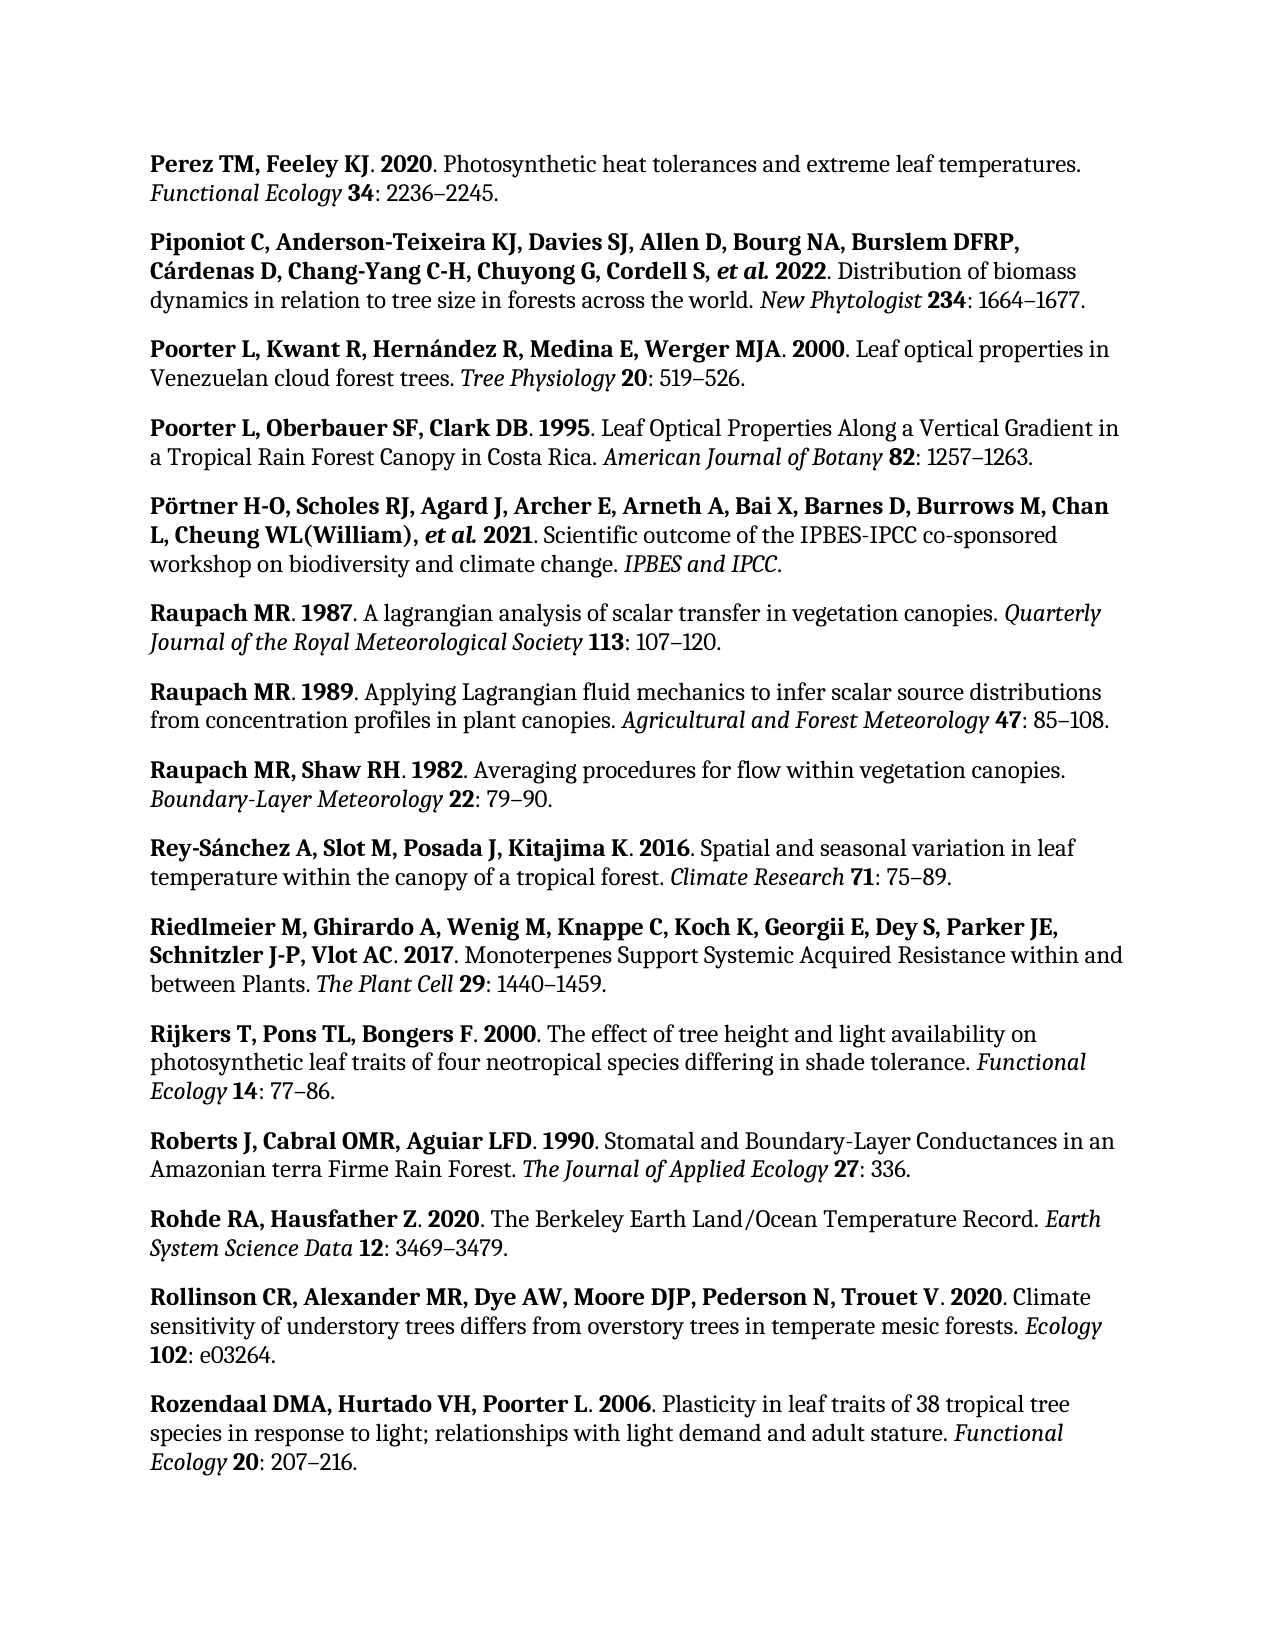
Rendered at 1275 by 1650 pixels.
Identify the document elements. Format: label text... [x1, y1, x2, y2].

text Rijkers T, Pons TL, Bongers F. 2000. The effect of tree height and light availability on photosynthetic leaf traits of four neotropical species differing in shade tolerance. Functional Ecology 14: 77–86. [150, 1019, 1125, 1106]
text Piponiot C, Anderson-Teixeira KJ, Davies SJ, Allen D, Bourg NA, Burslem DFRP, Cárdenas D, Chang-Yang C-H, Chuyong G, Cordell S, et al. 2022. Distribution of biomass dynamics in relation to tree size in forests across the world. New Phytologist 234: 1664–1677. [150, 228, 1125, 314]
text Riedlmeier M, Ghirardo A, Wenig M, Knappe C, Koch K, Georgii E, Dey S, Parker JE, Schnitzler J-P, Vlot AC. 2017. Monoterpenes Support Systemic Acquired Resistance within and between Plants. The Plant Cell 29: 1440–1459. [150, 912, 1125, 999]
text Rozendaal DMA, Hurtado VH, Poorter L. 2006. Plasticity in leaf traits of 38 tropical tree species in response to light; relationships with light demand and adult stature. Functional Ecology 20: 207–216. [150, 1390, 1125, 1477]
text Roberts J, Cabral OMR, Aguiar LFD. 1990. Stomatal and Boundary-Layer Conductances in an Amazonian terra Firme Rain Forest. The Journal of Applied Ecology 27: 336. [150, 1127, 1125, 1184]
text Rohde RA, Hausfather Z. 2020. The Berkeley Earth Land/Ocean Temperature Record. Earth System Science Data 12: 3469–3479. [150, 1205, 1125, 1262]
text Raupach MR, Shaw RH. 1982. Averaging procedures for flow within vegetation canopies. Boundary-Layer Meteorology 22: 79–90. [150, 756, 1125, 813]
text Raupach MR. 1989. Applying Lagrangian fluid mechanics to infer scalar source distributions from concentration profiles in plant canopies. Agricultural and Forest Meteorology 47: 85–108. [150, 677, 1125, 735]
text Raupach MR. 1987. A lagrangian analysis of scalar transfer in vegetation canopies. Quarterly Journal of the Royal Meteorological Society 113: 107–120. [150, 599, 1125, 657]
text Perez TM, Feeley KJ. 2020. Photosynthetic heat tolerances and extreme leaf temperatures. Functional Ecology 34: 2236–2245. [150, 150, 1125, 207]
text Poorter L, Oberbauer SF, Clark DB. 1995. Leaf Optical Properties Along a Vertical Gradient in a Tropical Rain Forest Canopy in Costa Rica. American Journal of Botany 82: 1257–1263. [150, 414, 1125, 471]
text Pörtner H-O, Scholes RJ, Agard J, Archer E, Arneth A, Bai X, Barnes D, Burrows M, Chan L, Cheung WL(William), et al. 2021. Scientific outcome of the IPBES-IPCC co-sponsored workshop on biodiversity and climate change. IPBES and IPCC. [150, 492, 1125, 578]
text Rey-Sánchez A, Slot M, Posada J, Kitajima K. 2016. Spatial and seasonal variation in leaf temperature within the canopy of a tropical forest. Climate Research 71: 75–89. [150, 834, 1125, 892]
text Rollinson CR, Alexander MR, Dye AW, Moore DJP, Pederson N, Trouet V. 2020. Climate sensitivity of understory trees differs from overstory trees in temperate mesic forests. Ecology 102: e03264. [150, 1283, 1125, 1369]
text Poorter L, Kwant R, Hernández R, Medina E, Werger MJA. 2000. Leaf optical properties in Venezuelan cloud forest trees. Tree Physiology 20: 519–526. [150, 335, 1125, 393]
